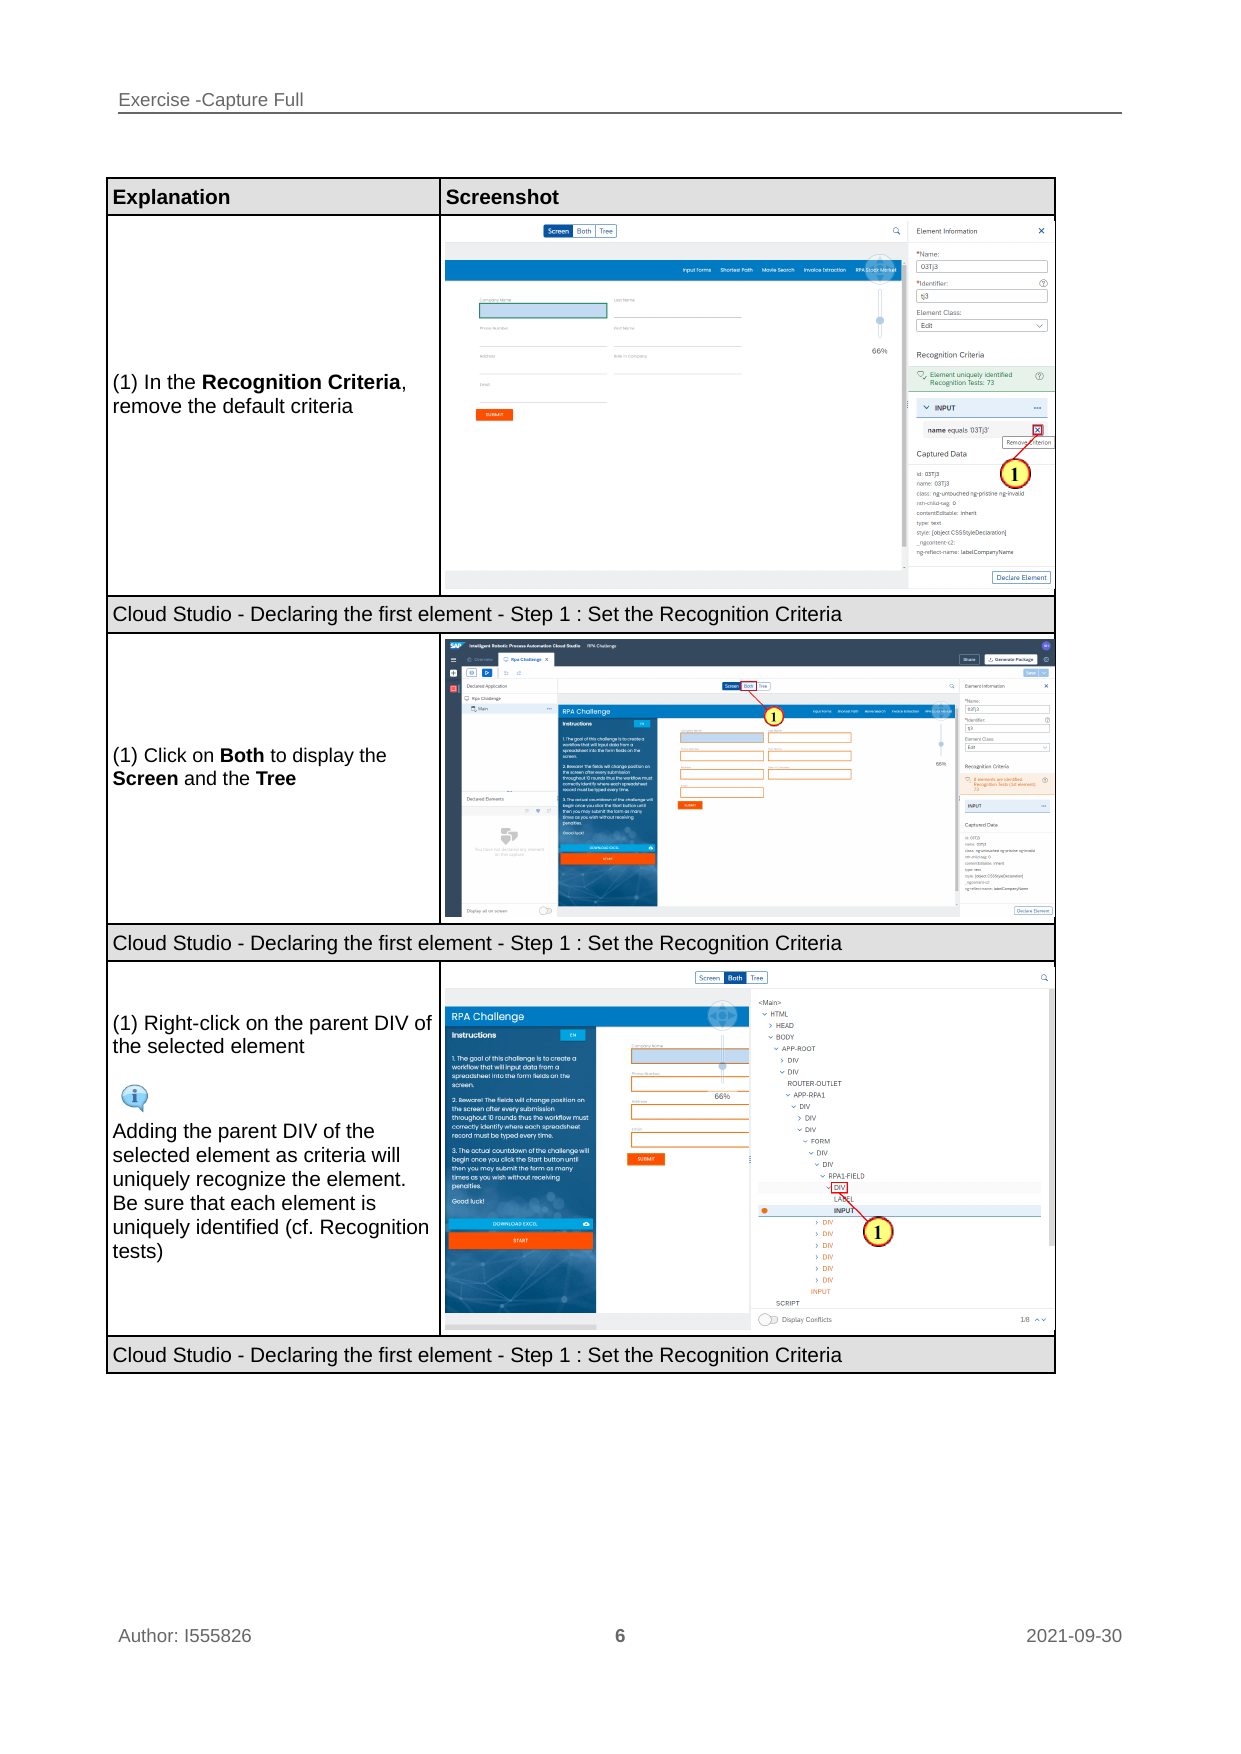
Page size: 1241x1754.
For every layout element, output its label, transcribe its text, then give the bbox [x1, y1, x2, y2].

table_cell (1) In the Recognition Criteria, remove the default criteria [108, 216, 439, 594]
table_cell [441, 962, 1054, 1335]
table_header Screenshot [441, 179, 1054, 214]
table_header Explanation [108, 179, 439, 214]
picture [445, 967, 1055, 1330]
table_cell (1) Click on Both to display the Screen and the Tree [108, 634, 439, 923]
table_cell [441, 634, 1054, 923]
picture [118, 1082, 151, 1115]
table_cell (1) Right-click on the parent DIV of the selected element Adding the parent DIV of the selected element as criteria will uniquely recognize the element. Be sure that each element is uniquely identified (cf. Recognition tests) [108, 962, 439, 1335]
table_cell Cloud Studio - Declaring the first element - Step 1 : Set the Recognition Criteria [108, 925, 1054, 960]
table_cell Cloud Studio - Declaring the first element - Step 1 : Set the Recognition Criteria [108, 597, 1054, 632]
picture [445, 221, 1055, 589]
table_cell Cloud Studio - Declaring the first element - Step 1 : Set the Recognition Criteria [108, 1337, 1054, 1372]
picture [445, 639, 1055, 917]
table_cell [441, 216, 1054, 594]
